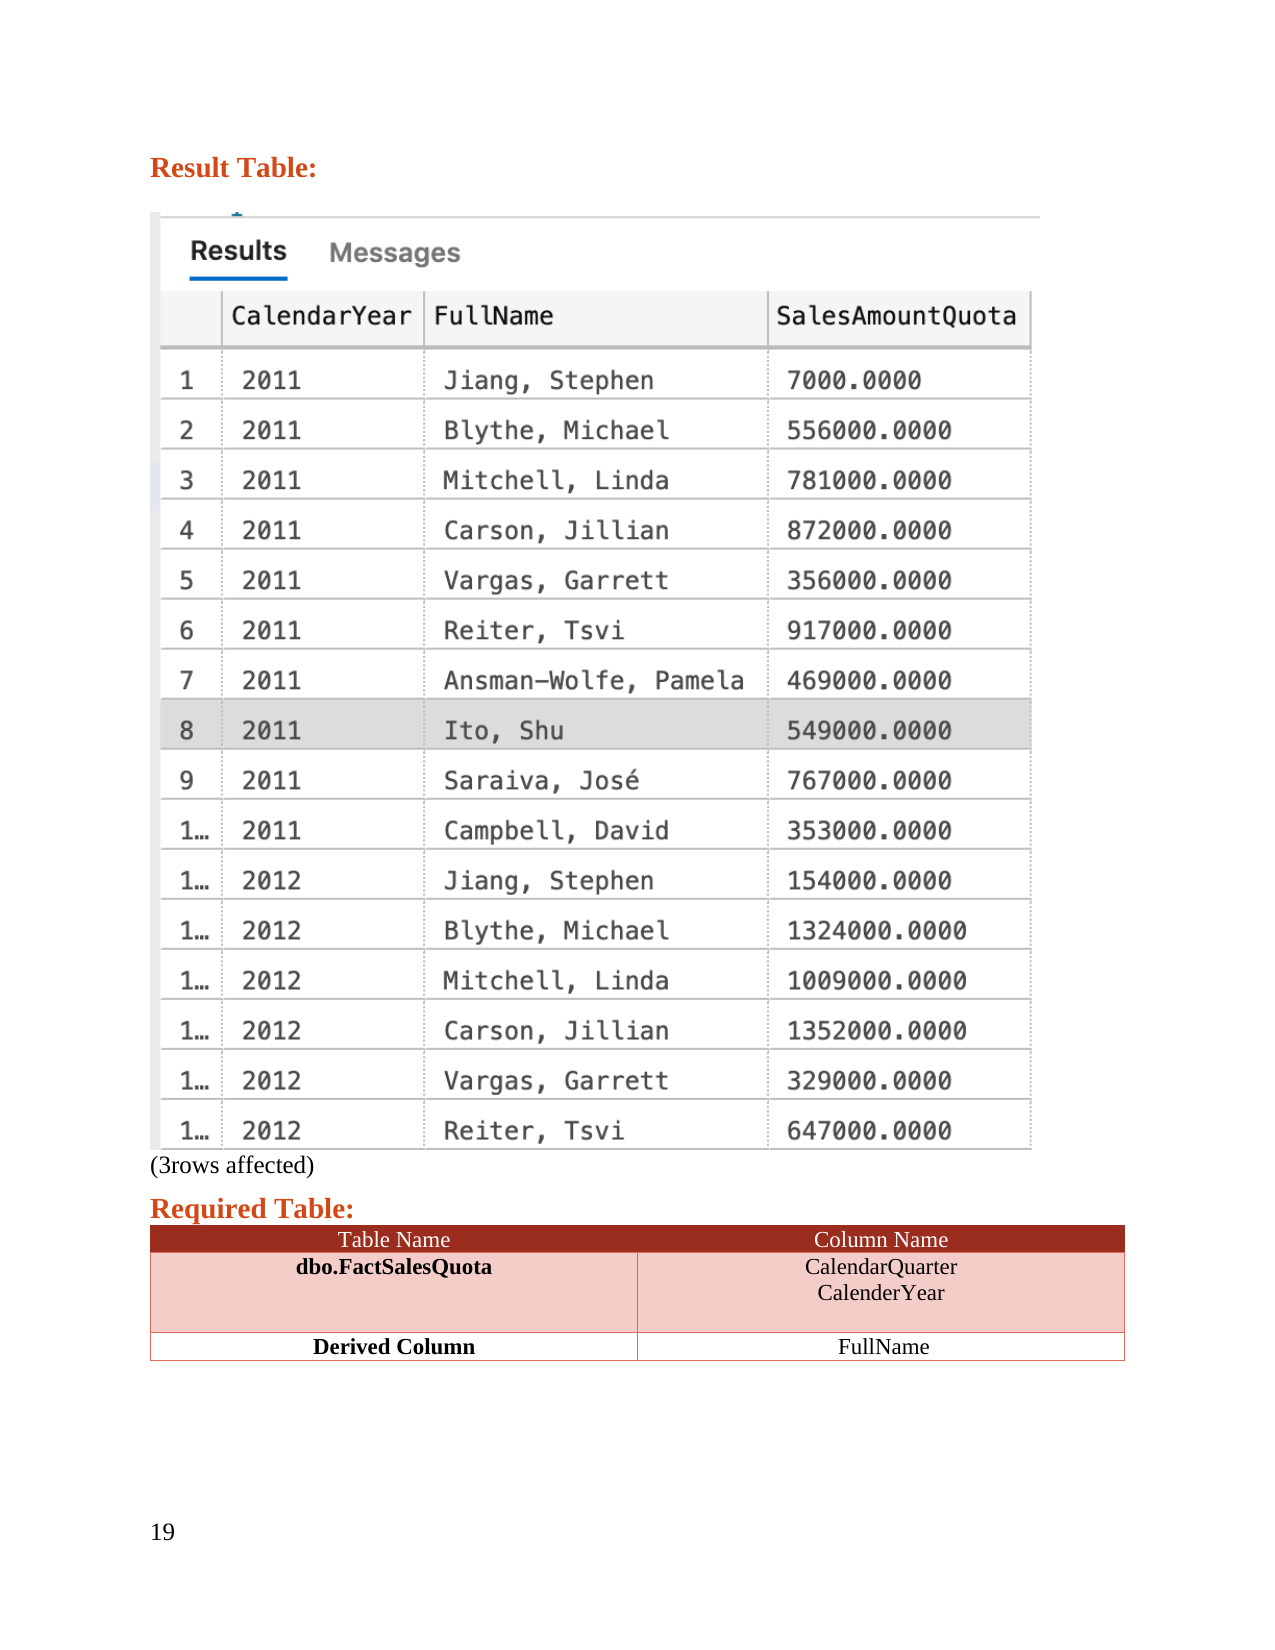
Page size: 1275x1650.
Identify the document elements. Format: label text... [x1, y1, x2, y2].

table_cell Derived Column [151, 1333, 637, 1359]
table_header Column Name [638, 1226, 1124, 1252]
subtitle Result Table: [150, 150, 1125, 183]
text (3rows affected) [150, 1150, 1125, 1178]
picture [150, 212, 1040, 1150]
table_cell FullName [638, 1333, 1124, 1359]
subtitle Required Table: [150, 1191, 1125, 1224]
table_header Table Name [151, 1226, 637, 1252]
table_cell CalendarQuarter CalenderYear [638, 1253, 1124, 1332]
table_cell dbo.FactSalesQuota [151, 1253, 637, 1332]
